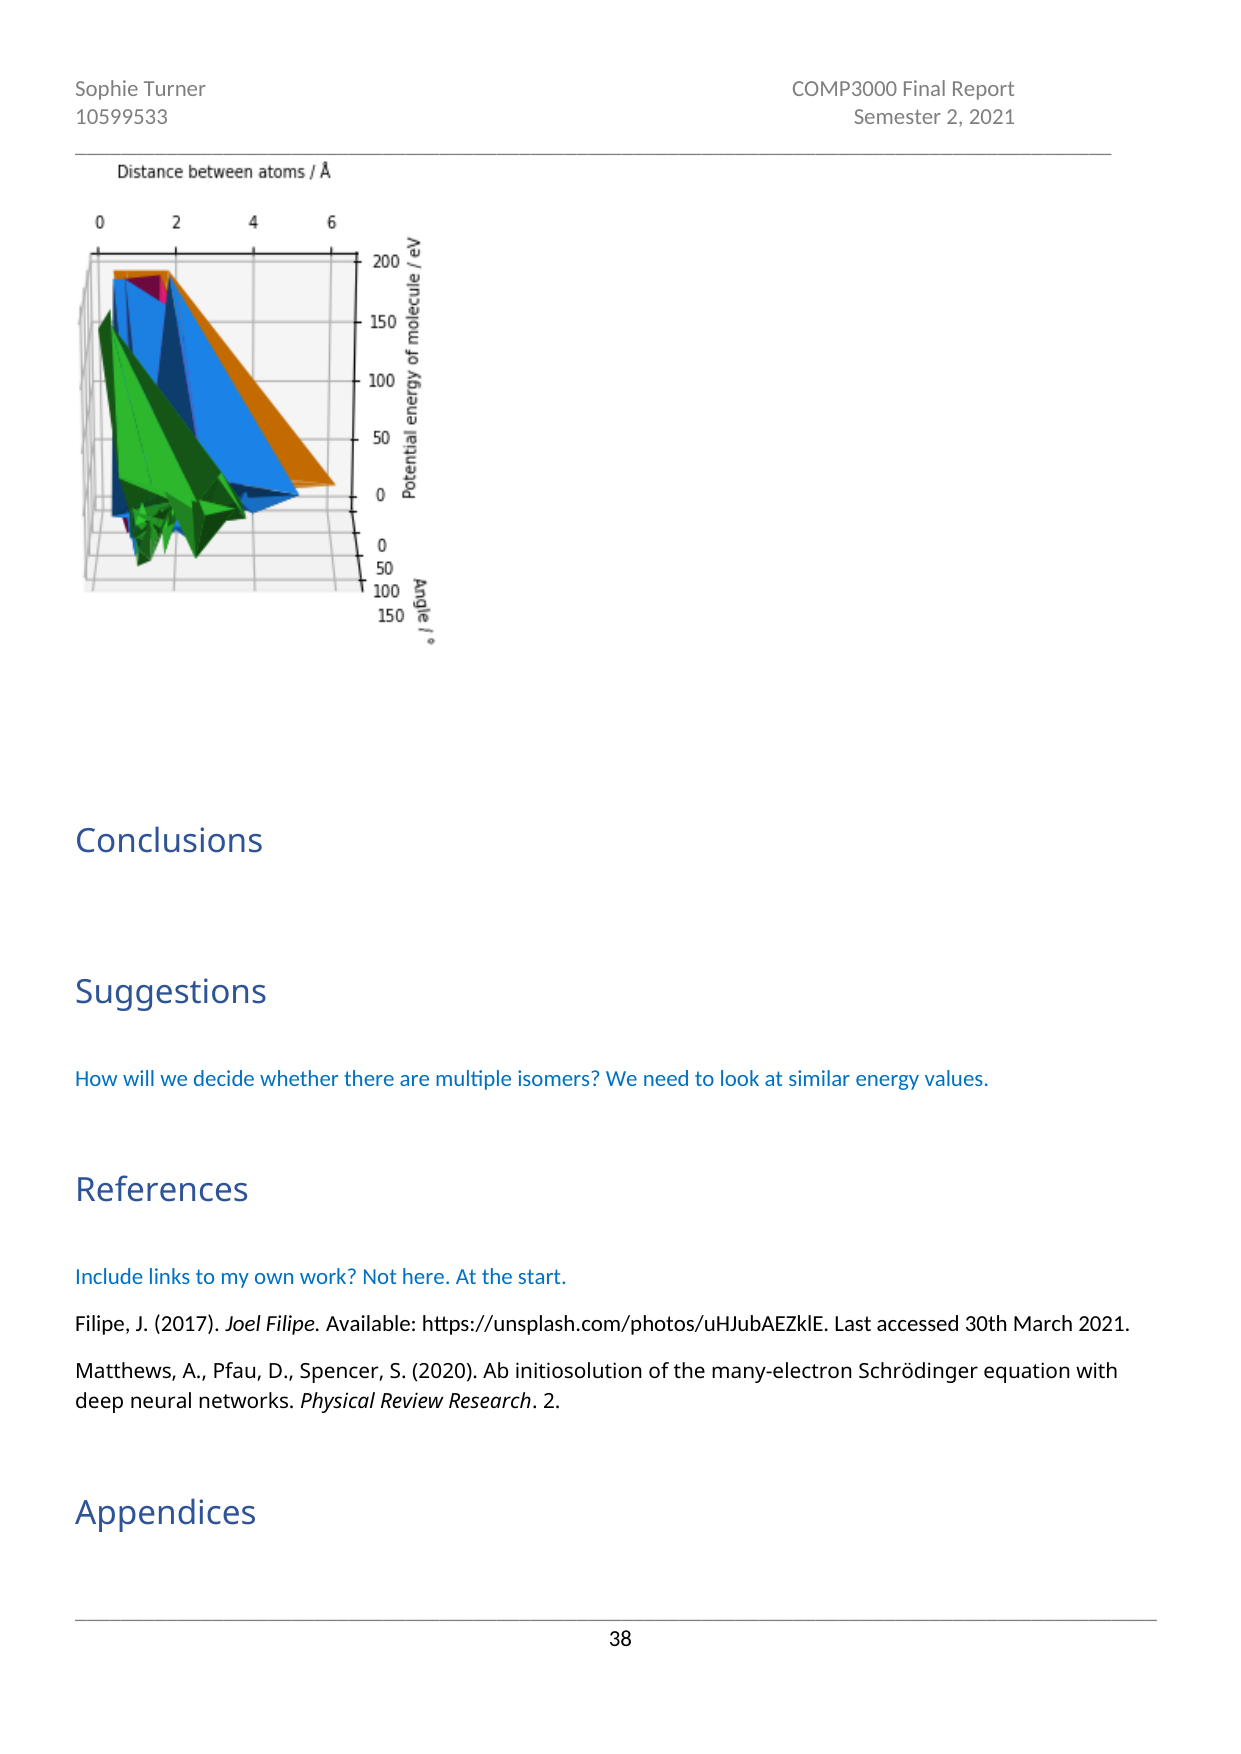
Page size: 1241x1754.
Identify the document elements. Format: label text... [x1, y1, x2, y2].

text Matthews, A., Pfau, D., Spencer, S. (2020). Ab initiosolution of the many-electron Schrödinger equation with deep neural networks. Physical Review Research. 2. [75, 1356, 1165, 1415]
text Filipe, J. (2017). Joel Filipe. Available: https://unsplash.com/photos/uHJubAEZklE. Last accessed 30th March 2021. [75, 1309, 1165, 1337]
subtitle Appendices [75, 1489, 1165, 1534]
picture [75, 157, 445, 650]
text Include links to my own work? Not here. At the start. [75, 1262, 1165, 1290]
text How will we decide whether there are multiple isomers? We need to look at similar energy values. [75, 1064, 1165, 1092]
subtitle Suggestions [75, 968, 1165, 1013]
subtitle References [75, 1166, 1165, 1211]
subtitle Conclusions [75, 817, 1165, 862]
